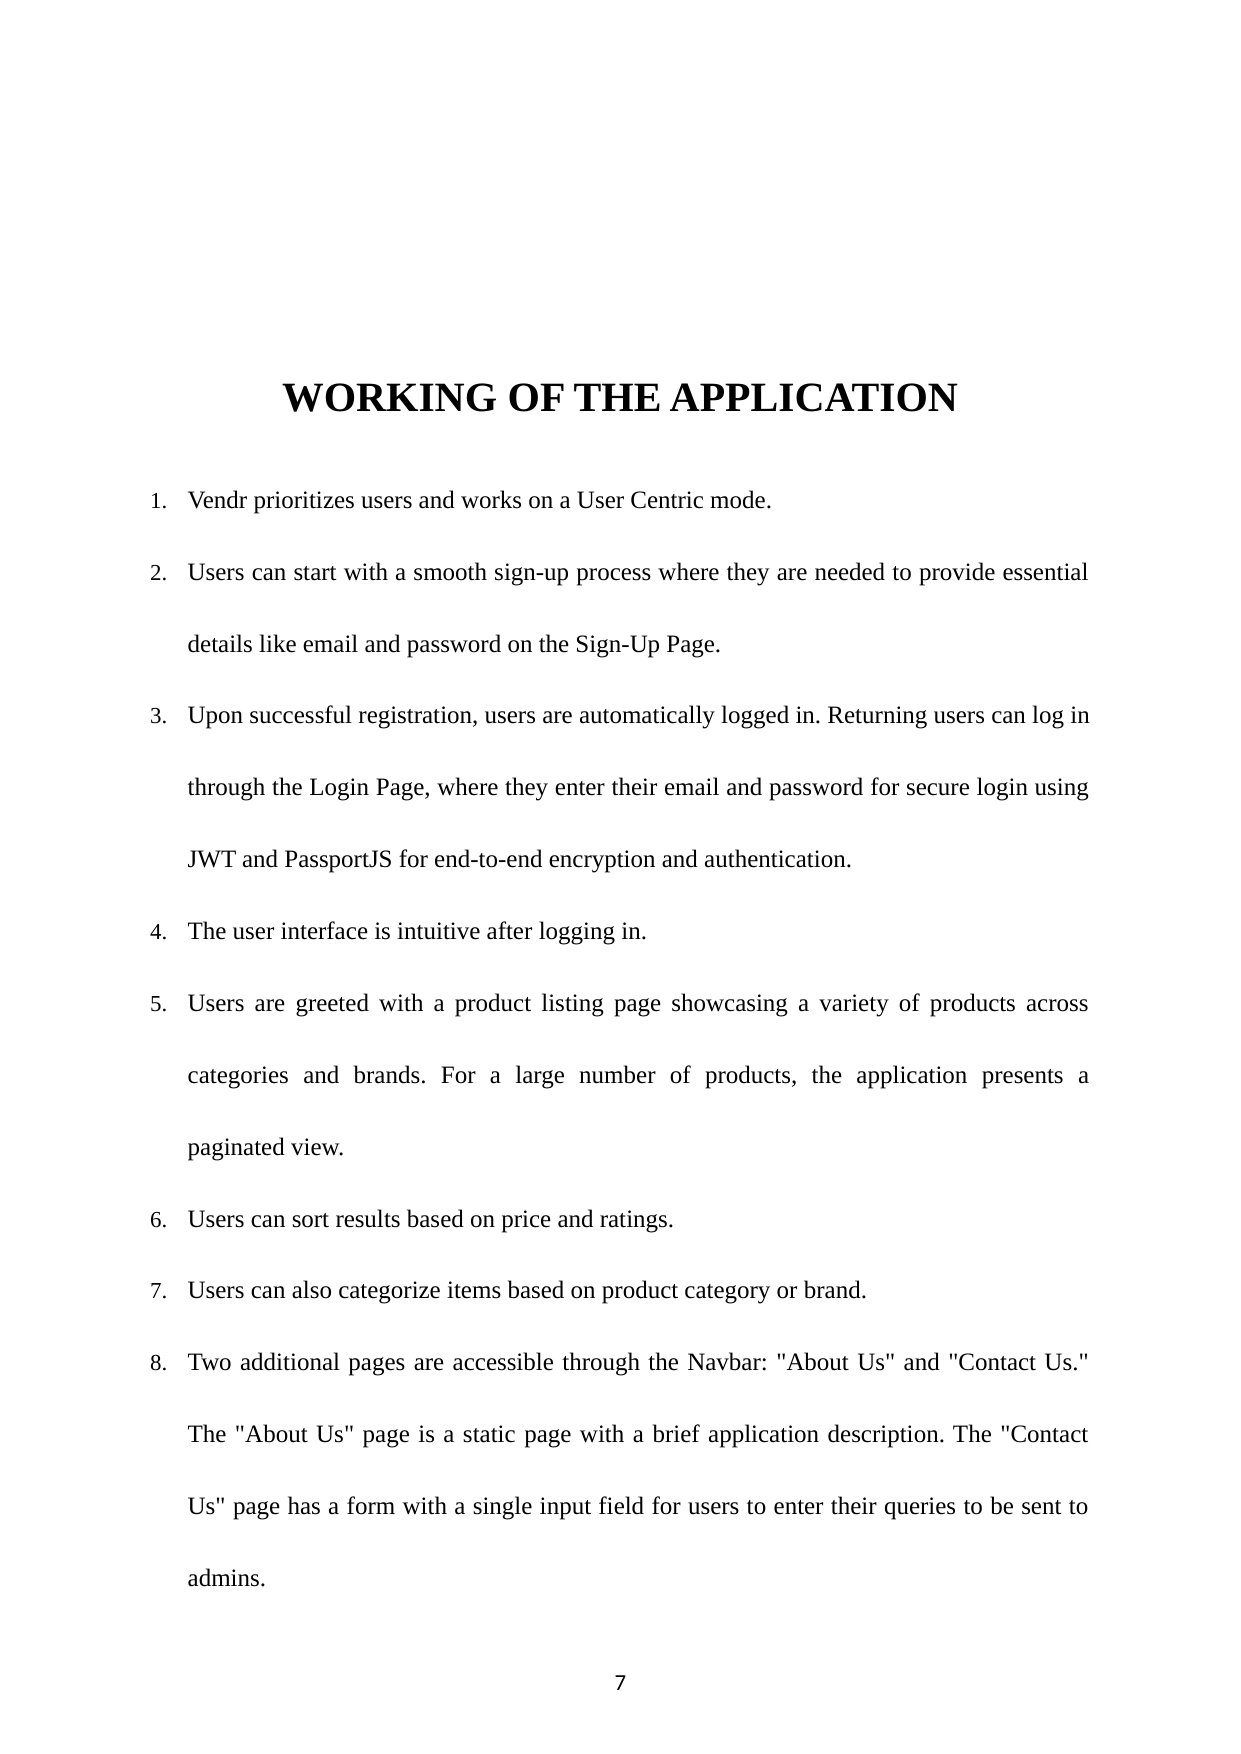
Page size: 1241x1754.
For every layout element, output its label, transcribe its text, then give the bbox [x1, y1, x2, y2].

list Users can start with a smooth sign-up process where they are needed to provide essential details like email and password on the Sign-Up Page. [150, 557, 1090, 657]
list Vendr prioritizes users and works on a User Centric mode. [150, 485, 1090, 514]
list Users are greeted with a product listing page showcasing a variety of products across categories and brands. For a large number of products, the application presents a paginated view. [150, 988, 1090, 1161]
list The user interface is intuitive after logging in. [150, 916, 1090, 945]
list Two additional pages are accessible through the Navbar: "About Us" and "Contact Us." The "About Us" page is a static page with a brief application description. The "Contact Us" page has a form with a single input field for users to enter their queries to be sent to admins. [150, 1347, 1090, 1592]
text WORKING OF THE APPLICATION [150, 372, 1090, 420]
list Users can also categorize items based on product category or brand. [150, 1276, 1090, 1304]
list Users can sort results based on price and ratings. [150, 1204, 1090, 1232]
list Upon successful registration, users are automatically logged in. Returning users can log in through the Login Page, where they enter their email and password for secure login using JWT and PassportJS for end-to-end encryption and authentication. [150, 701, 1090, 873]
